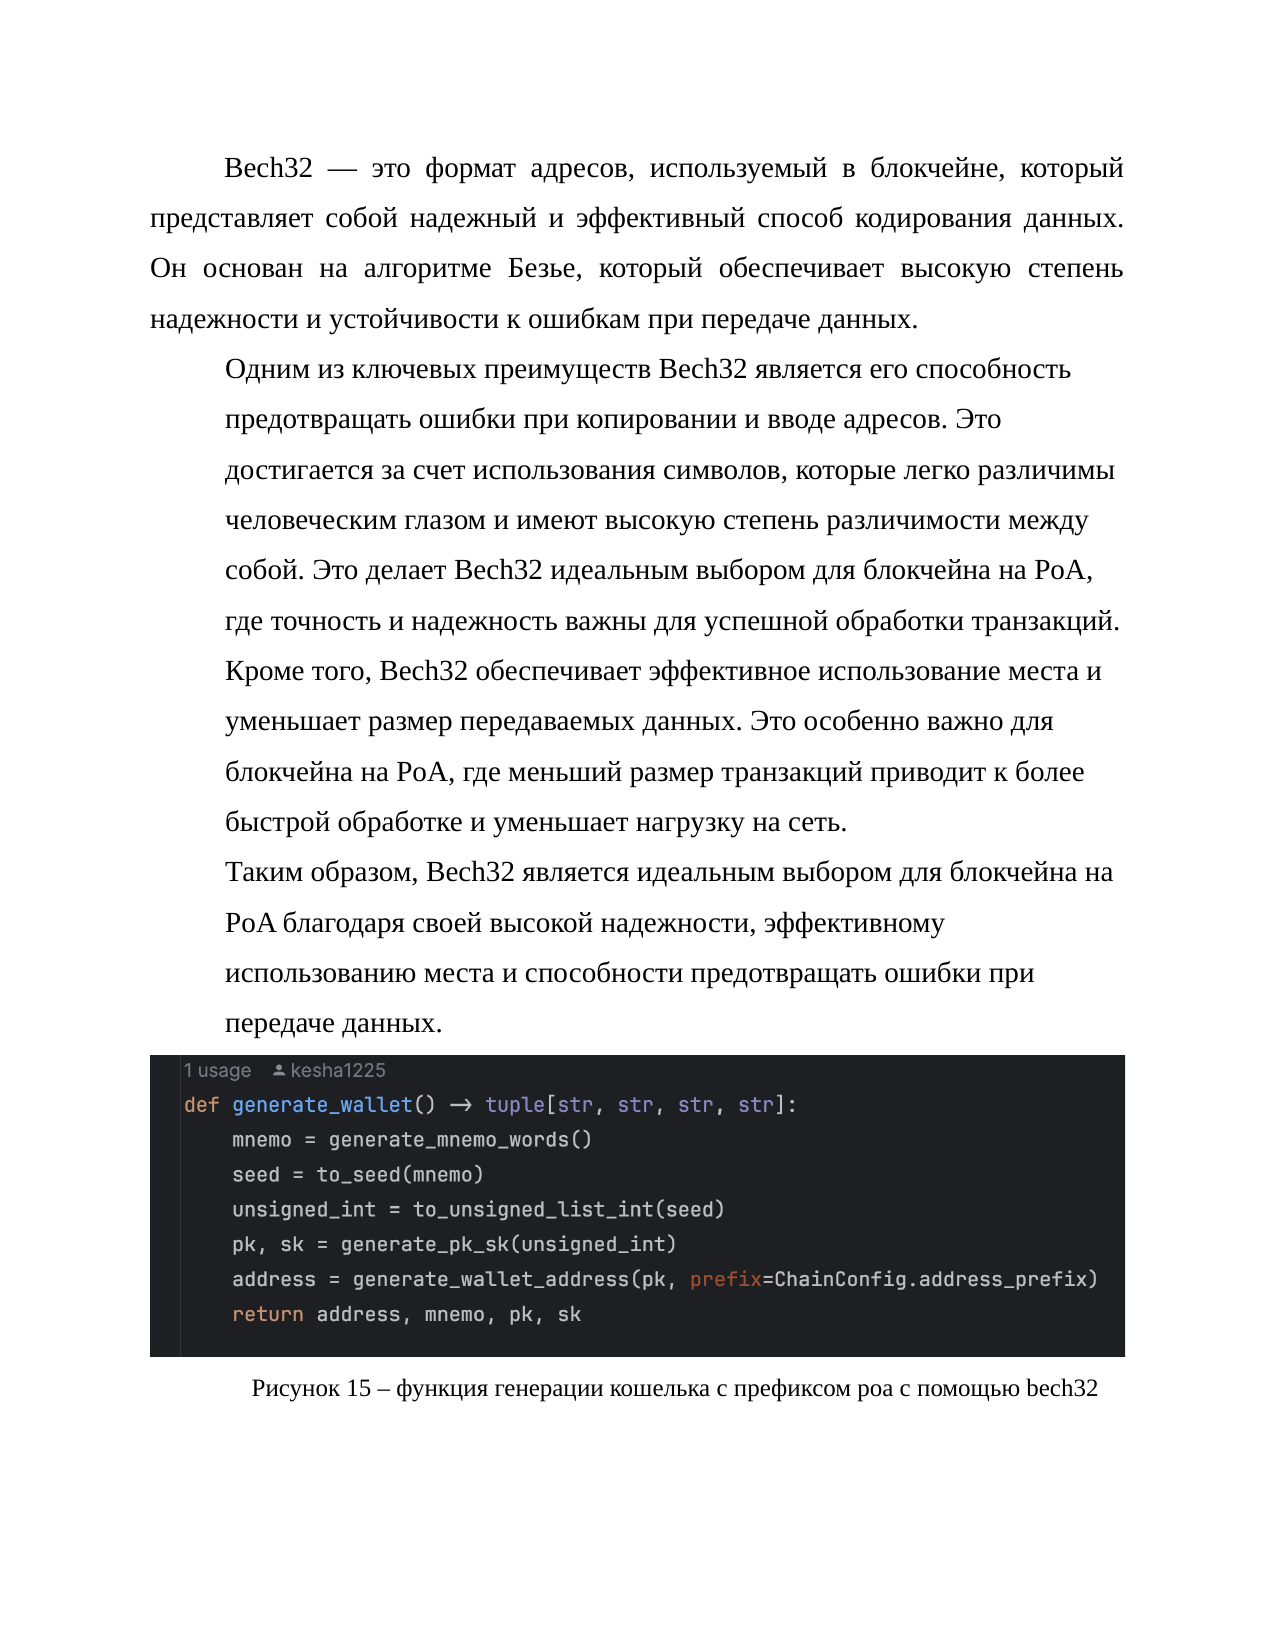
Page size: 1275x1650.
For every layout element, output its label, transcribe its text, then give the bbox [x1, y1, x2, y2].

list Одним из ключевых преимуществ Bech32 является его способность предотвращать ошибки при копировании и вводе адресов. Это достигается за счет использования символов, которые легко различимы человеческим глазом и имеют высокую степень различимости между собой. Это делает Bech32 идеальным выбором для блокчейна на PoA, где точность и надежность важны для успешной обработки транзакций. [225, 351, 1125, 636]
text Bech32 — это формат адресов, используемый в блокчейне, который представляет собой надежный и эффективный способ кодирования данных. Он основан на алгоритме Безье, который обеспечивает высокую степень надежности и устойчивости к ошибкам при передаче данных. [150, 150, 1125, 334]
picture [150, 1055, 1125, 1357]
text Рисунок 15 – функция генерации кошелька с префиксом poa с помощью bech32 [225, 1373, 1125, 1402]
list Таким образом, Bech32 является идеальным выбором для блокчейна на PoA благодаря своей высокой надежности, эффективному использованию места и способности предотвращать ошибки при передаче данных. [225, 854, 1125, 1039]
list Кроме того, Bech32 обеспечивает эффективное использование места и уменьшает размер передаваемых данных. Это особенно важно для блокчейна на PoA, где меньший размер транзакций приводит к более быстрой обработке и уменьшает нагрузку на сеть. [225, 653, 1125, 838]
